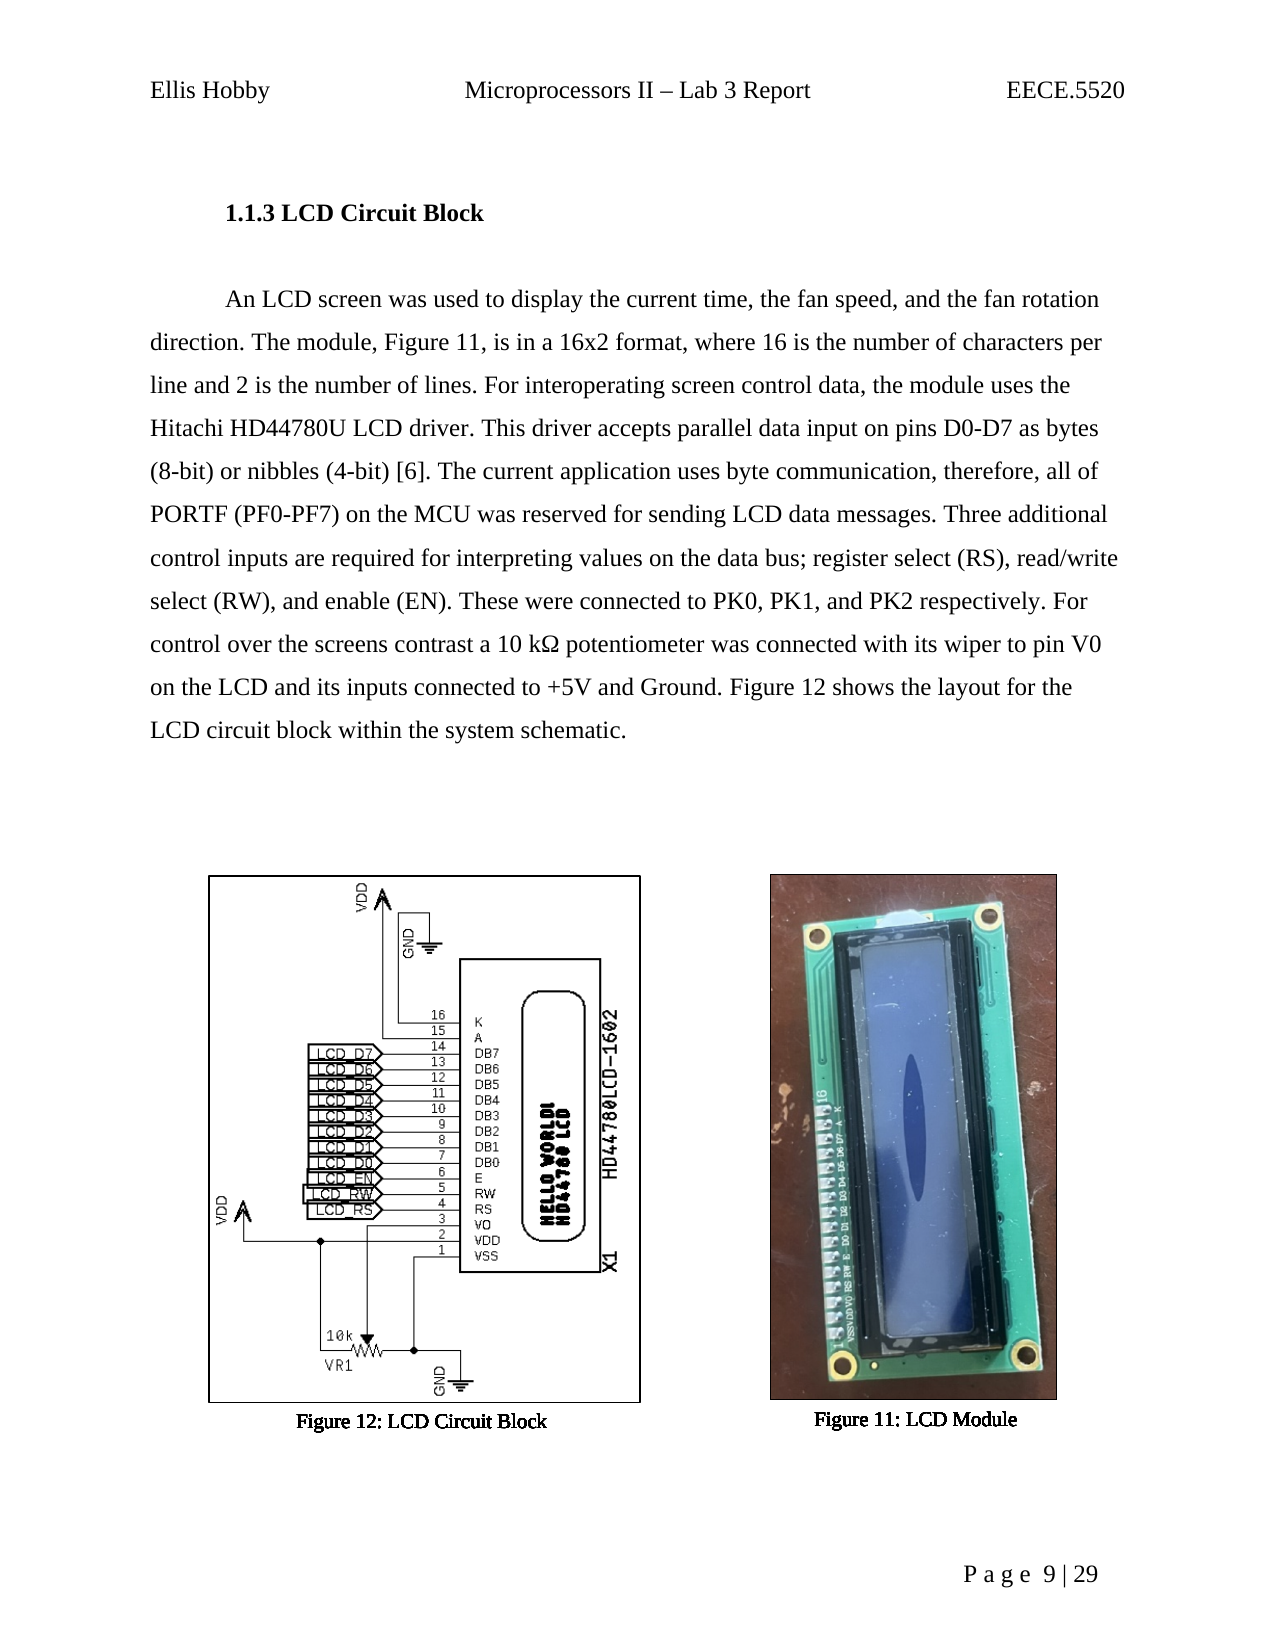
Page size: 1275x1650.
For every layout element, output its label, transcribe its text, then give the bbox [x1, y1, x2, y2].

text An LCD screen was used to display the current time, the fan speed, and the fan rotation direction. The module, Figure 11, is in a 16x2 format, where 16 is the number of characters per line and 2 is the number of lines. For interoperating screen control data, the module uses the Hitachi HD44780U LCD driver. This driver accepts parallel data input on pins D0-D7 as bytes (8-bit) or nibbles (4-bit) . The current application uses byte communication, therefore, all of PORTF (PF0-PF7) on the MCU was reserved for sending LCD data messages. Three additional control inputs are required for interpreting values on the data bus; register select (RS), read/write select (RW), and enable (EN). These were connected to PK0, PK1, and PK2 respectively. For control over the screens contrast a 10 kΩ potentiometer was connected with its wiper to pin V0 on the LCD and its inputs connected to +5V and Ground. Figure 12 shows the layout for the LCD circuit block within the system schematic. [150, 284, 1125, 744]
picture [771, 875, 1056, 1399]
picture [210, 877, 622, 1402]
text 1.1.3 LCD Circuit Block [150, 198, 1125, 226]
